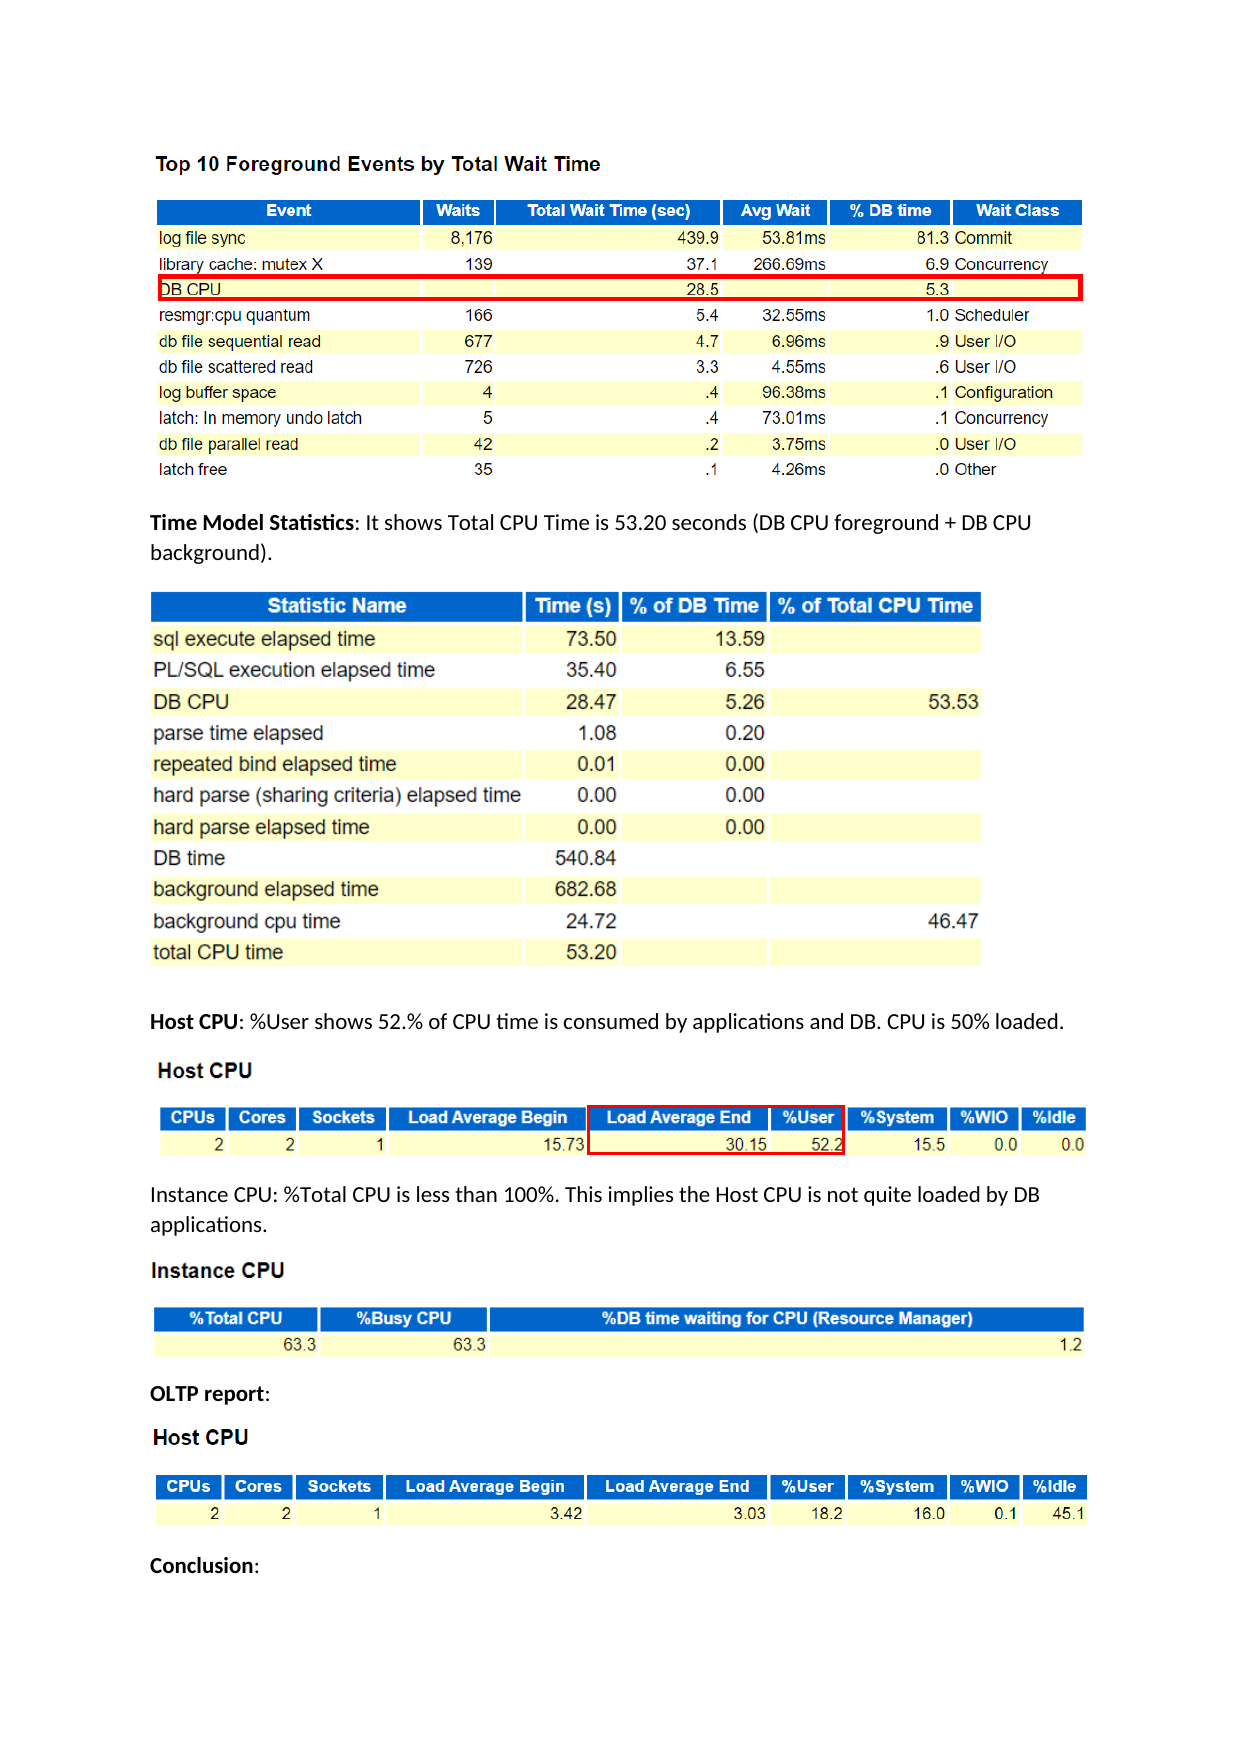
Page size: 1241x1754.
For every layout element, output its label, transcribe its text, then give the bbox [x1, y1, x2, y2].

picture [150, 150, 1091, 489]
picture [150, 1053, 1091, 1162]
text Time Model Statistics: It shows Total CPU Time is 53.20 seconds (DB CPU foreground + DB CPU background). [150, 508, 1090, 566]
text Instance CPU: %Total CPU is less than 100%. This implies the Host CPU is not quite loaded by DB applications. [150, 1180, 1090, 1238]
picture [150, 1425, 1091, 1533]
text Conclusion: [150, 1552, 1090, 1579]
text Host CPU: %User shows 52.% of CPU time is consumed by applications and DB. CPU is 50% loaded. [150, 1007, 1090, 1035]
picture [150, 1257, 1091, 1361]
picture [150, 585, 997, 988]
text OLTP report: [150, 1379, 1090, 1407]
